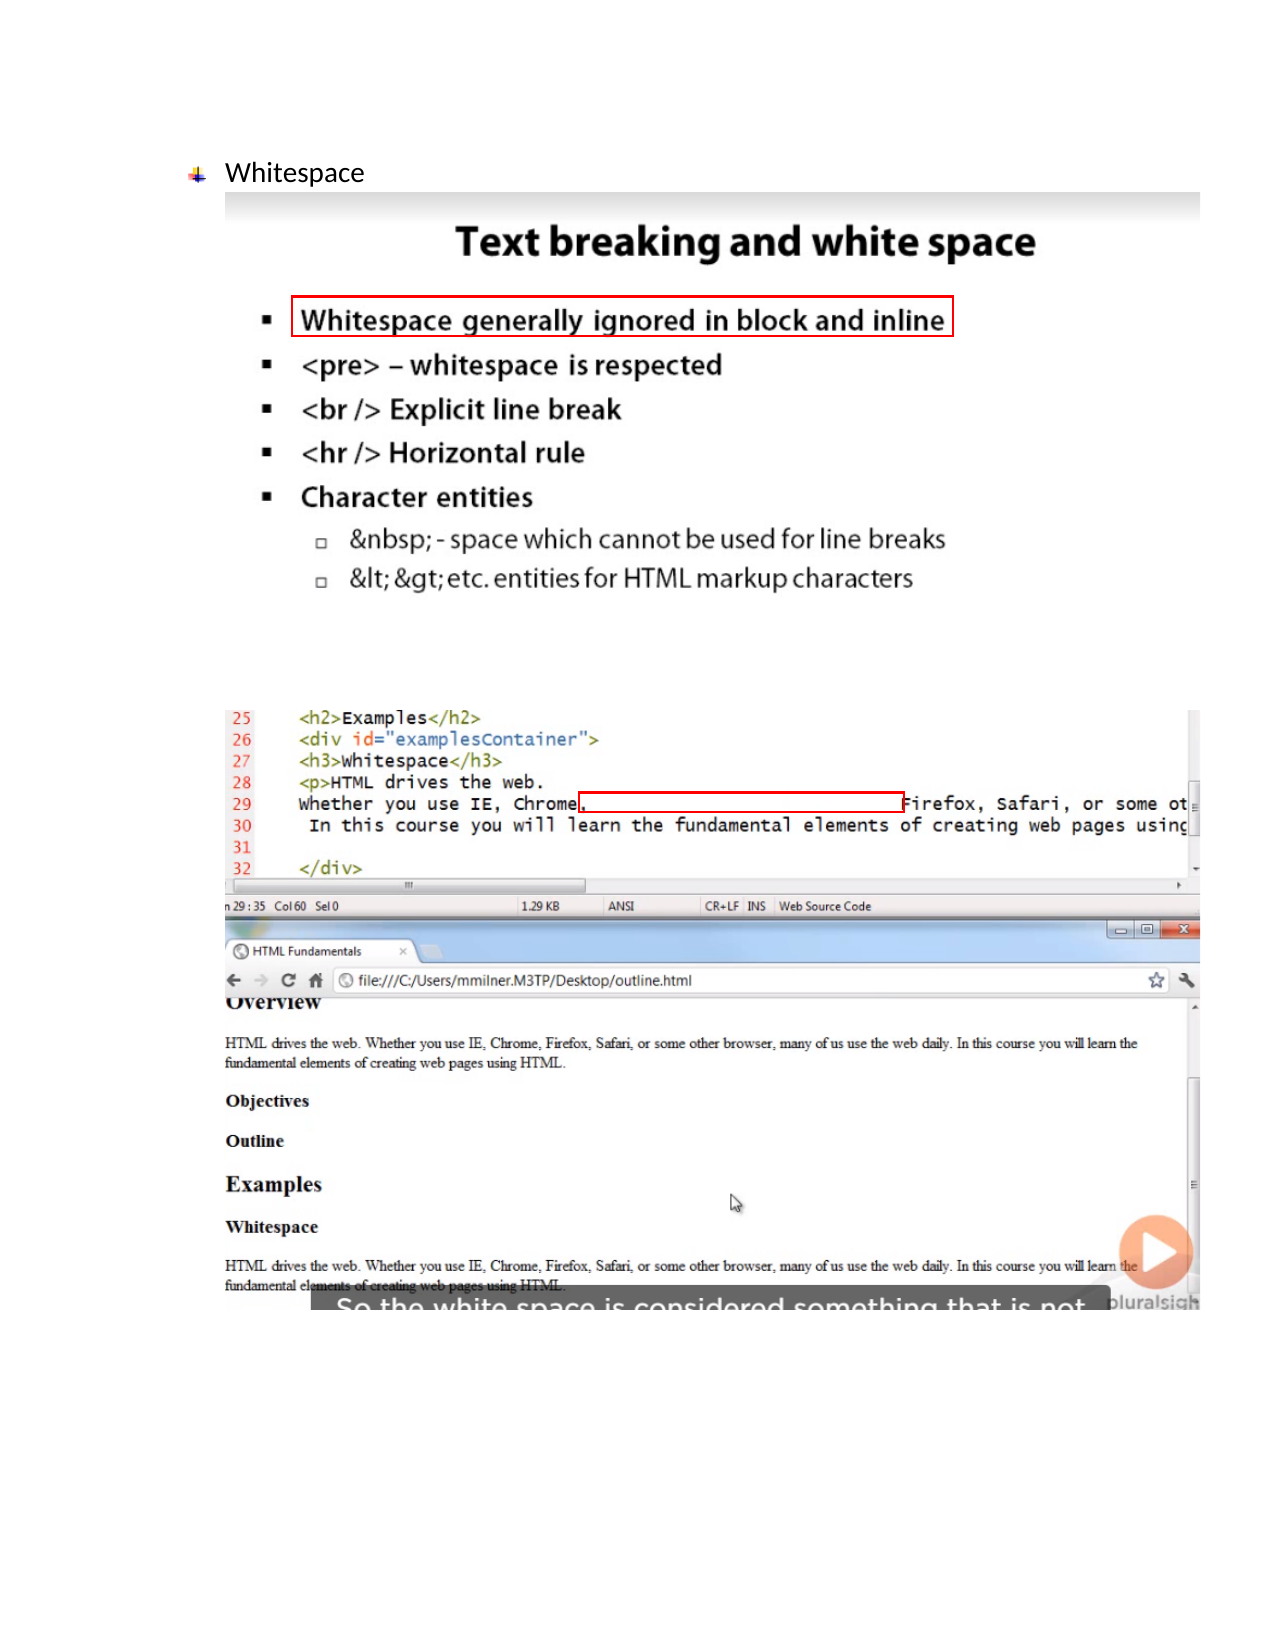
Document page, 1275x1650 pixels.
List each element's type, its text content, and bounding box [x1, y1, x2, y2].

picture [225, 710, 1200, 1310]
picture [225, 192, 1200, 670]
subtitle Whitespace [187, 154, 1125, 190]
picture [188, 165, 206, 183]
